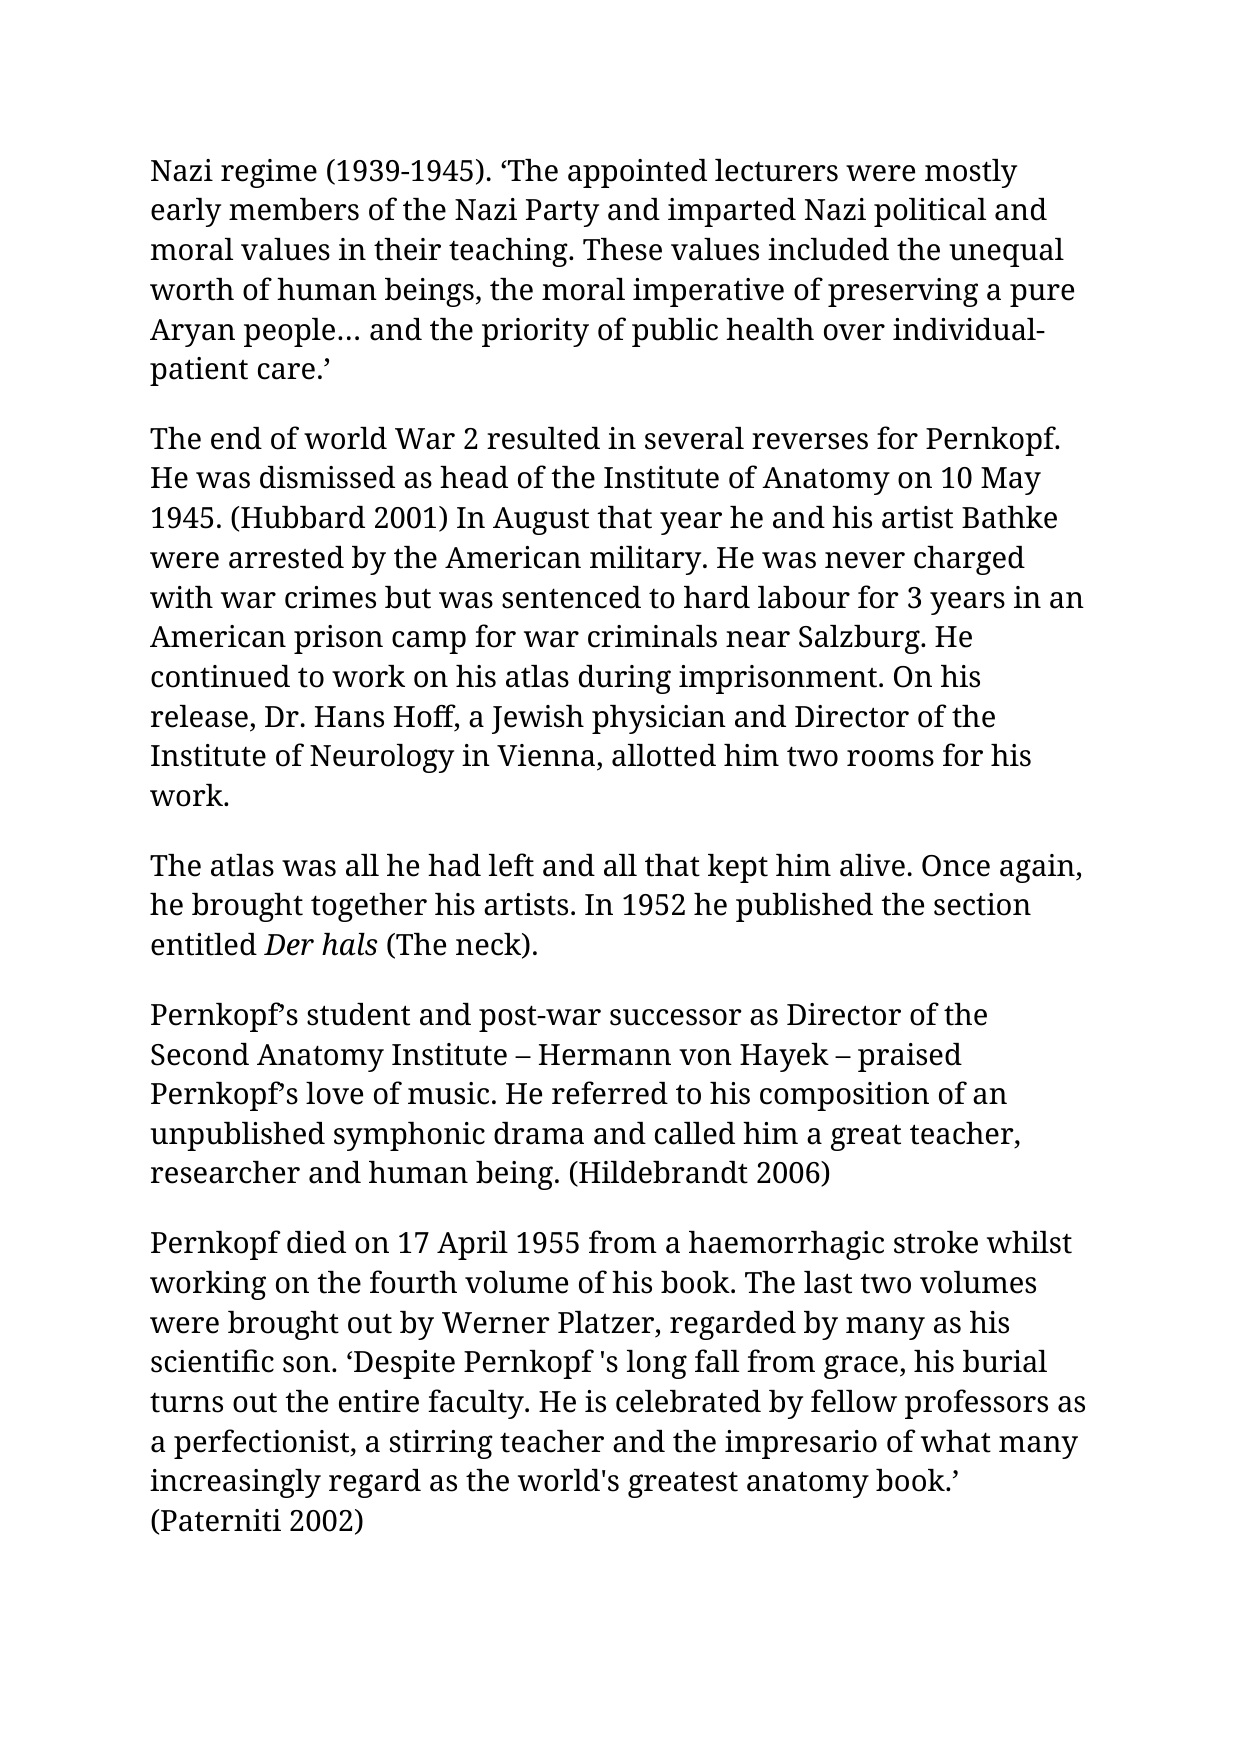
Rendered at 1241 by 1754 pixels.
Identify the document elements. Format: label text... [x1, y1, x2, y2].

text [150, 150, 1090, 388]
text Pernkopf’s student and post-war successor as Director of the Second Anatomy Institute – Hermann von Hayek – praised Pernkopf’s love of music. He referred to his composition of an unpublished symphonic drama and called him a great teacher, researcher and human being. (Hildebrandt 2006) [150, 994, 1090, 1192]
text The atlas was all he had left and all that kept him alive. Once again, he brought together his artists. In 1952 he published the section entitled Der hals (The neck). [150, 845, 1090, 964]
text Pernkopf died on 17 April 1955 from a haemorrhagic stroke whilst working on the fourth volume of his book. The last two volumes were brought out by Werner Platzer, regarded by many as his scientific son. ‘Despite Pernkopf 's long fall from grace, his burial turns out the entire faculty. He is celebrated by fellow professors as a perfectionist, a stirring teacher and the impresario of what many increasingly regard as the world's greatest anatomy book.’ (Paterniti 2002) [150, 1222, 1090, 1540]
text The end of world War 2 resulted in several reverses for Pernkopf. He was dismissed as head of the Institute of Anatomy on 10 May 1945. (Hubbard 2001) In August that year he and his artist Bathke were arrested by the American military. He was never charged with war crimes but was sentenced to hard labour for 3 years in an American prison camp for war criminals near Salzburg. He continued to work on his atlas during imprisonment. On his release, Dr. Hans Hoff, a Jewish physician and Director of the Institute of Neurology in Vienna, allotted him two rooms for his work. [150, 418, 1090, 815]
